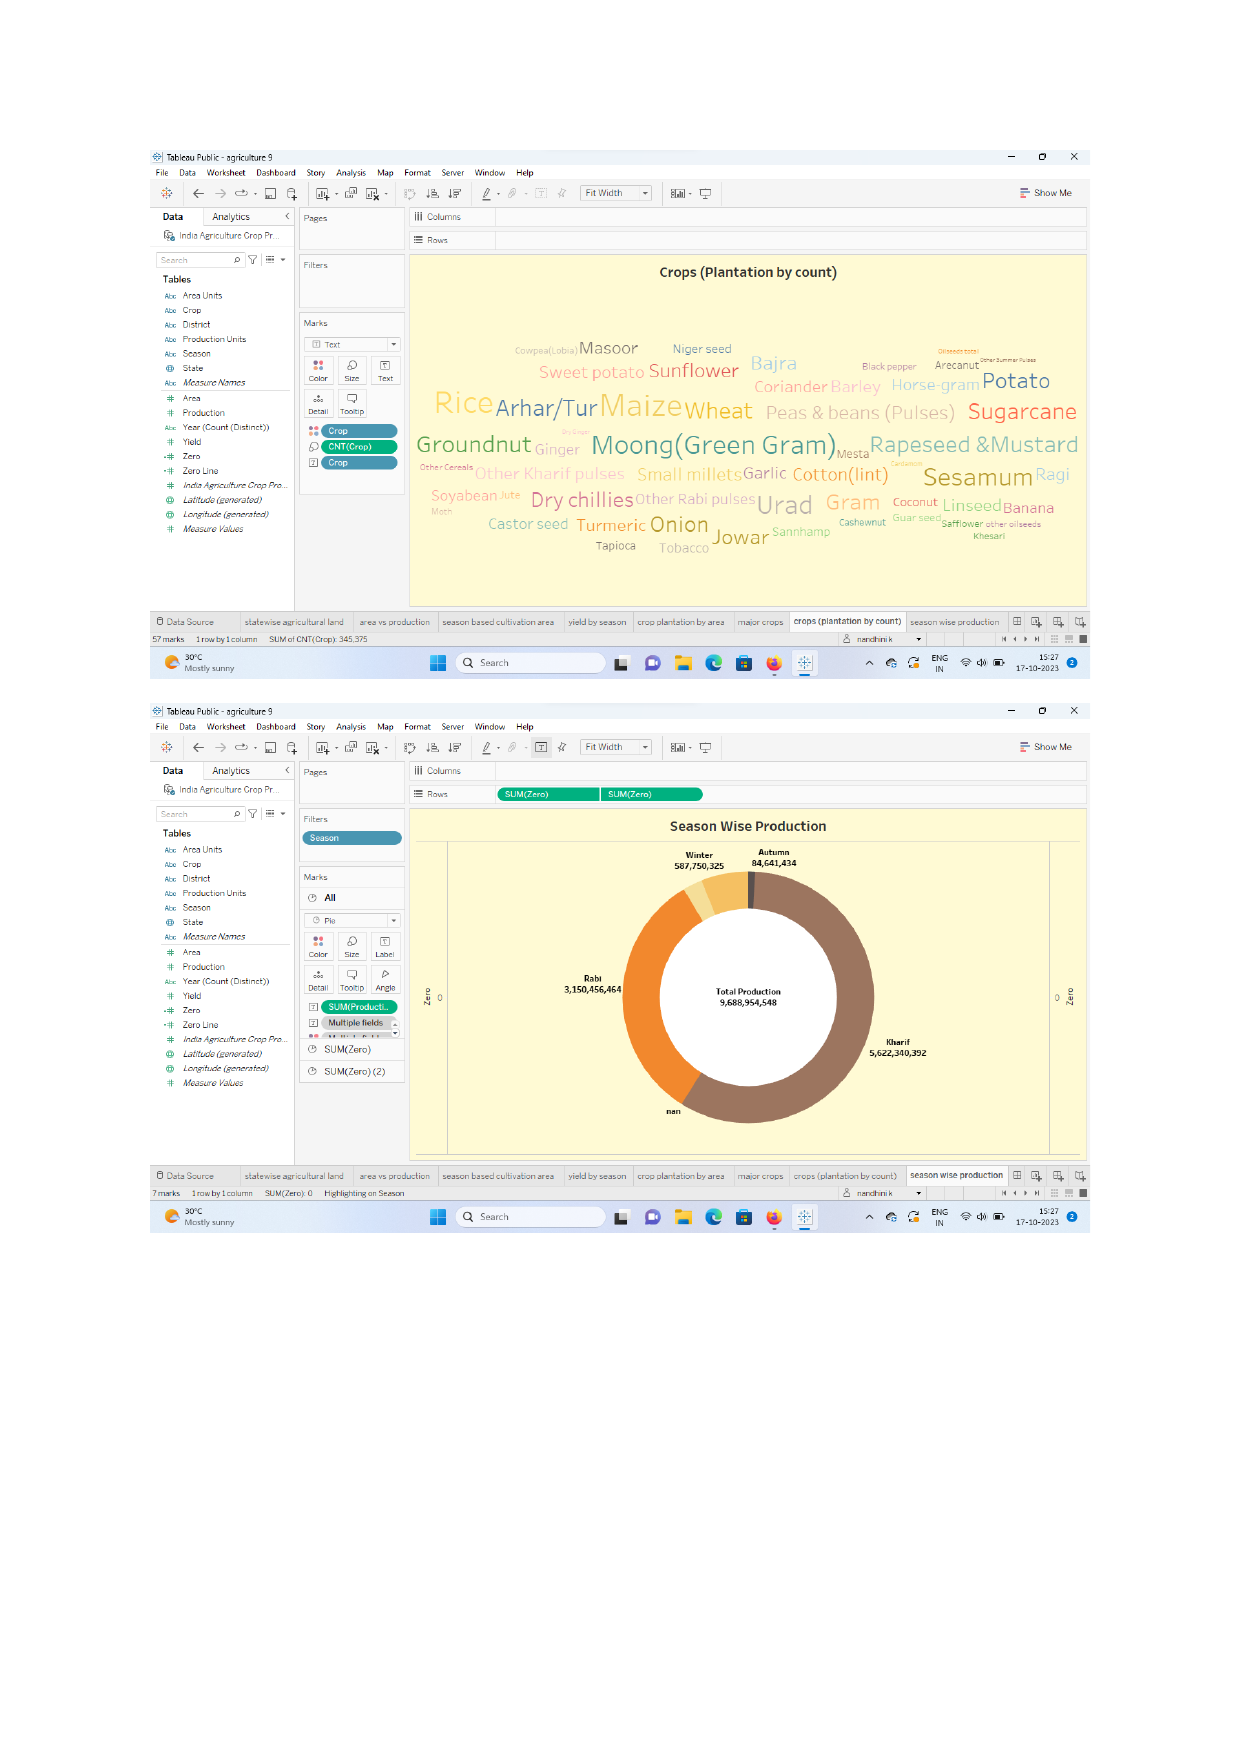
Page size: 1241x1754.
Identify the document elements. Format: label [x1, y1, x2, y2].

picture [150, 703, 1091, 1233]
picture [150, 150, 1091, 679]
